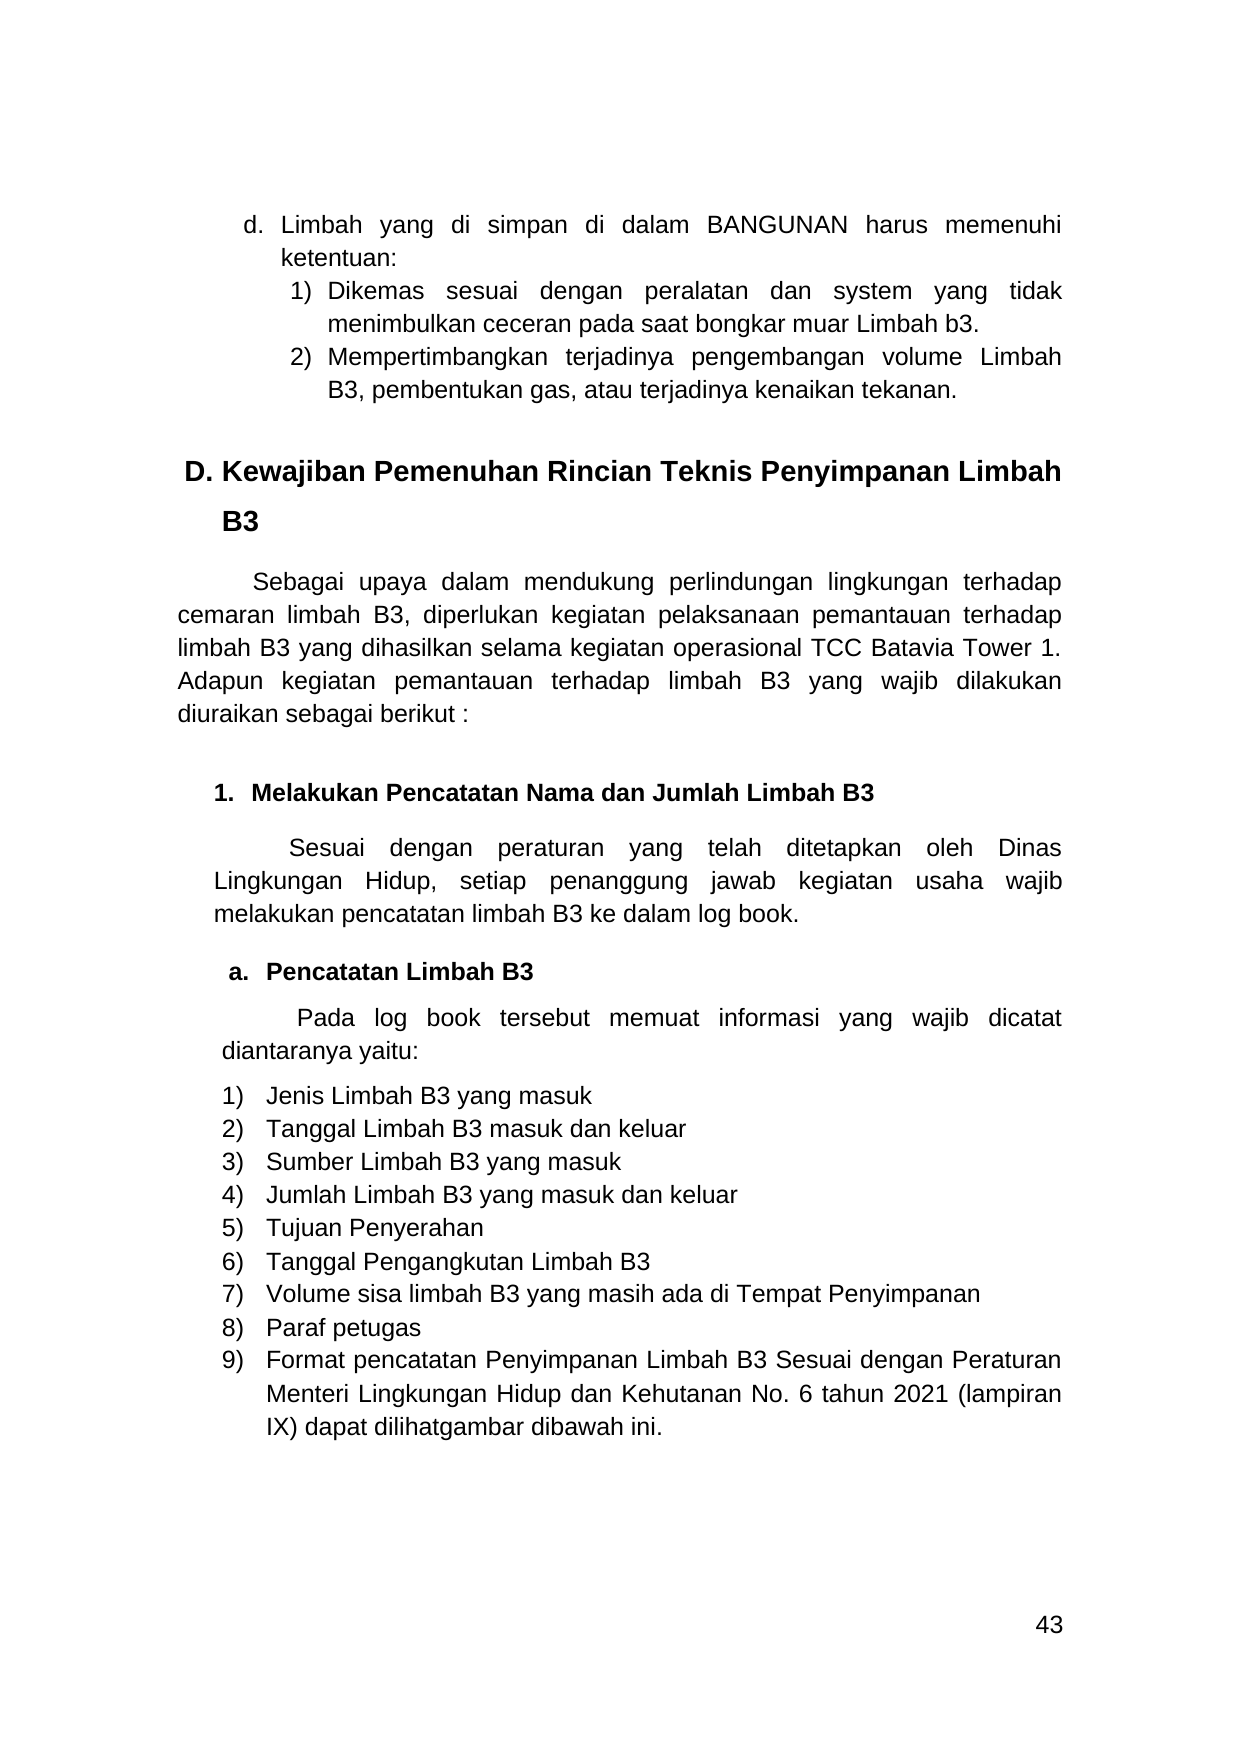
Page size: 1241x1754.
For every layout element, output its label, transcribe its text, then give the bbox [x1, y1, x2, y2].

list Tanggal Limbah B3 masuk dan keluar [222, 1114, 1063, 1143]
list Dikemas sesuai dengan peralatan dan system yang tidak menimbulkan ceceran pada saat bongkar muar Limbah b3. [290, 276, 1063, 338]
list Jenis Limbah B3 yang masuk [222, 1081, 1063, 1110]
list Sumber Limbah B3 yang masuk [222, 1147, 1063, 1176]
text Pada log book tersebut memuat informasi yang wajib dicatat diantaranya yaitu: [222, 1003, 1063, 1064]
subtitle Kewajiban Pemenuhan Rincian Teknis Penyimpanan Limbah B3 [184, 454, 1063, 538]
list Jumlah Limbah B3 yang masuk dan keluar [222, 1180, 1063, 1209]
list Format pencatatan Penyimpanan Limbah B3 Sesuai dengan Peraturan Menteri Lingkungan Hidup dan Kehutanan No. 6 tahun 2021 (lampiran IX) dapat dilihatgambar dibawah ini. [222, 1346, 1063, 1440]
list Paraf petugas [222, 1312, 1063, 1341]
subtitle Pencatatan Limbah B3 [228, 957, 1063, 986]
text Sebagai upaya dalam mendukung perlindungan lingkungan terhadap cemaran limbah B3, diperlukan kegiatan pelaksanaan pemantauan terhadap limbah B3 yang dihasilkan selama kegiatan operasional TCC Batavia Tower 1. Adapun kegiatan pemantauan terhadap limbah B3 yang wajib dilakukan diuraikan sebagai berikut : [177, 567, 1063, 728]
list Mempertimbangkan terjadinya pengembangan volume Limbah B3, pembentukan gas, atau terjadinya kenaikan tekanan. [290, 342, 1063, 404]
list Limbah yang di simpan di dalam BANGUNAN harus memenuhi ketentuan: [243, 210, 1063, 272]
text Sesuai dengan peraturan yang telah ditetapkan oleh Dinas Lingkungan Hidup, setiap penanggung jawab kegiatan usaha wajib melakukan pencatatan limbah B3 ke dalam log book. [213, 833, 1063, 928]
list Tanggal Pengangkutan Limbah B3 [222, 1246, 1063, 1275]
list Tujuan Penyerahan [222, 1213, 1063, 1242]
list Volume sisa limbah B3 yang masih ada di Tempat Penyimpanan [222, 1279, 1063, 1308]
subtitle Melakukan Pencatatan Nama dan Jumlah Limbah B3 [213, 778, 1063, 806]
